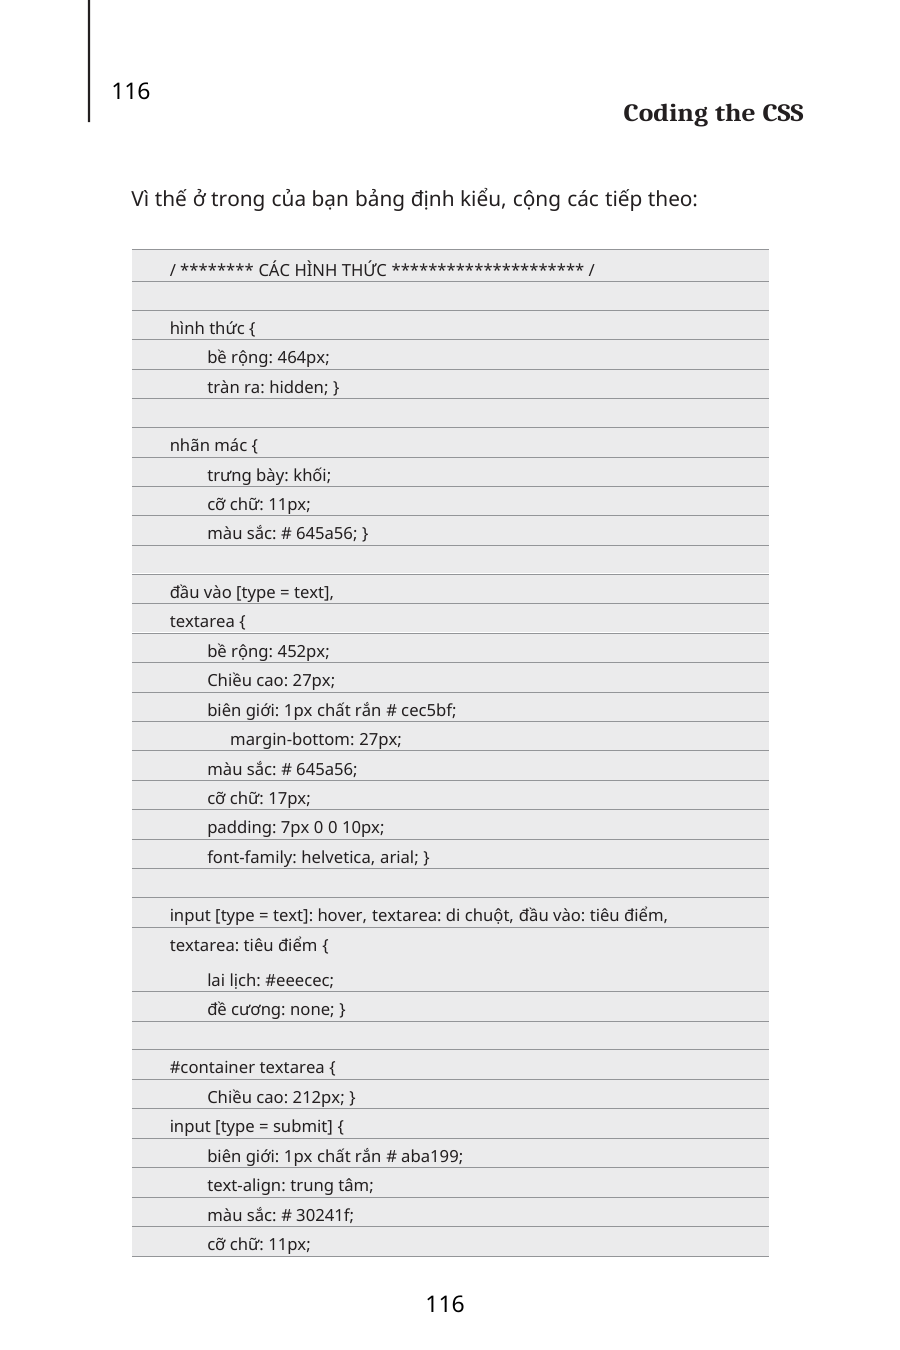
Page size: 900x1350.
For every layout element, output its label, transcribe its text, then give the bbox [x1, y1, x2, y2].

table_cell cỡ chữ: 11px; [132, 1227, 769, 1256]
table_cell cỡ chữ: 11px; [132, 487, 769, 515]
table_cell margin-bottom: 27px; [132, 722, 769, 750]
table_cell cỡ chữ: 17px; [132, 781, 769, 809]
table_cell tràn ra: hidden; } [132, 370, 769, 398]
table_cell nhãn mác { [132, 428, 769, 456]
table_cell [132, 399, 769, 427]
table_cell biên giới: 1px chất rắn # aba199; [132, 1139, 769, 1167]
table_cell biên giới: 1px chất rắn # cec5bf; [132, 693, 769, 721]
table_cell bề rộng: 464px; [132, 340, 769, 369]
table_header / ******** CÁC HÌNH THỨC ********************* / [132, 250, 769, 281]
table_cell textarea { [132, 604, 769, 632]
table_cell [132, 869, 769, 897]
table_cell Chiều cao: 27px; [132, 663, 769, 691]
table_cell màu sắc: # 30241f; [132, 1198, 769, 1226]
table_cell trưng bày: khối; [132, 458, 769, 486]
table_cell input [type = text]: hover, textarea: di chuột, đầu vào: tiêu điểm, [132, 898, 769, 926]
table_cell đề cương: none; } [132, 992, 769, 1021]
table_cell đầu vào [type = text], [132, 575, 769, 603]
table_cell [132, 546, 769, 573]
table_cell màu sắc: # 645a56; } [132, 516, 769, 545]
table_cell [132, 282, 769, 310]
text Vì thế ở trong của bạn bảng định kiểu, cộng các tiếp theo: [131, 184, 889, 213]
table_cell hình thức { [132, 311, 769, 339]
table_cell bề rộng: 452px; [132, 634, 769, 662]
table_cell font-family: helvetica, arial; } [132, 840, 769, 868]
table_cell padding: 7px 0 0 10px; [132, 810, 769, 839]
table_cell [132, 1022, 769, 1049]
table_cell #container textarea { [132, 1050, 769, 1079]
table_cell text-align: trung tâm; [132, 1168, 769, 1197]
table_cell textarea: tiêu điểm { lai lịch: #eeecec; [132, 928, 769, 991]
table_cell input [type = submit] { [132, 1109, 769, 1138]
table_cell Chiều cao: 212px; } [132, 1080, 769, 1108]
table_cell màu sắc: # 645a56; [132, 751, 769, 780]
